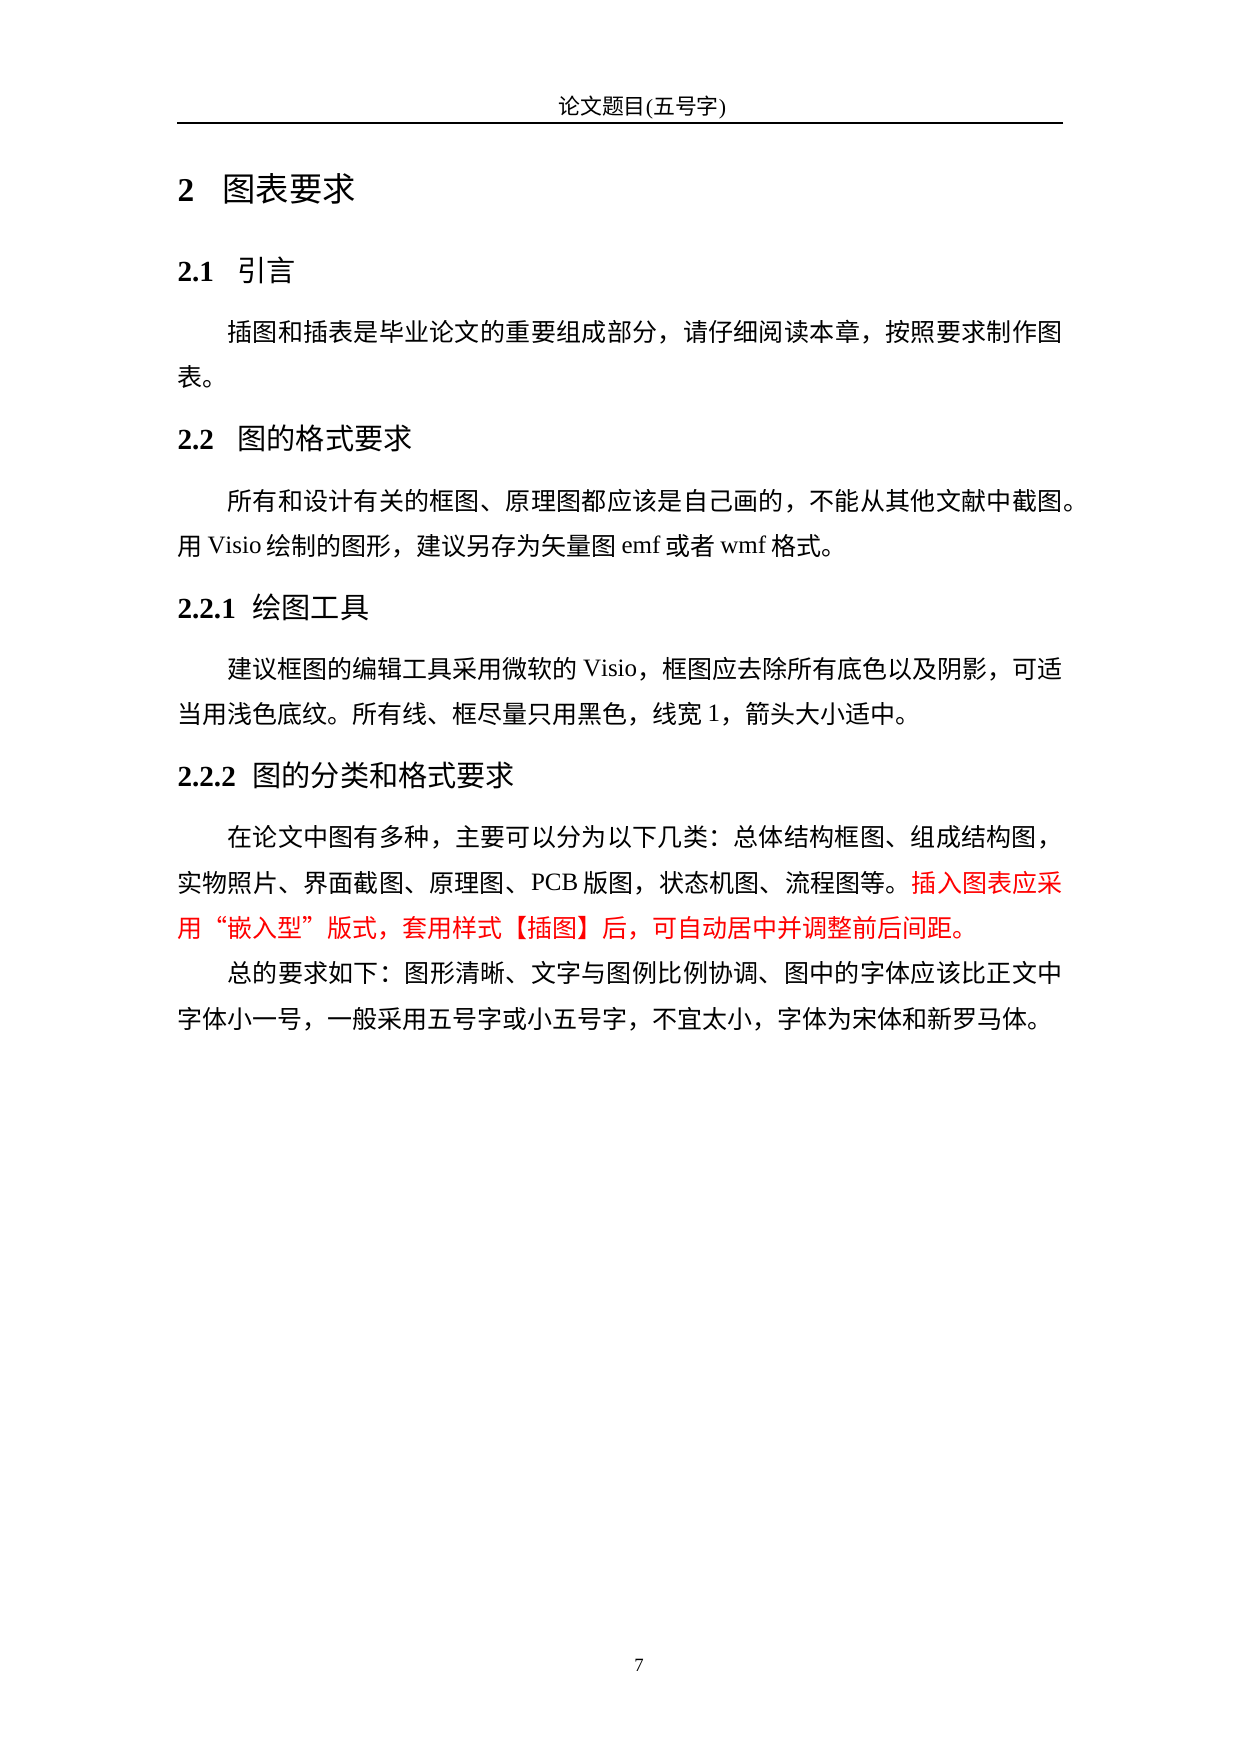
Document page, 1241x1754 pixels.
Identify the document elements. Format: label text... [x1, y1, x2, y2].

text 总的要求如下：图形清晰、文字与图例比例协调、图中的字体应该比正文中字体小一号，一般采用五号字或小五号字，不宜太小，字体为宋体和新罗马体。 [177, 954, 1063, 1035]
text 在论文中图有多种，主要可以分为以下几类：总体结构框图、组成结构图，实物照片、界面截图、原理图、PCB版图，状态机图、流程图等。插入图表应采用“嵌入型”版式，套用样式【插图】后，可自动居中并调整前后间距。 [177, 818, 1063, 945]
subtitle 引言 [177, 247, 1063, 289]
text 所有和设计有关的框图、原理图都应该是自己画的，不能从其他文献中截图。用Visio绘制的图形，建议另存为矢量图emf或者wmf格式。 [177, 481, 1063, 563]
subtitle 图的格式要求 [177, 416, 1063, 458]
subtitle 图表要求 [177, 162, 1063, 211]
text 插图和插表是毕业论文的重要组成部分，请仔细阅读本章，按照要求制作图表。 [177, 313, 1063, 394]
subtitle 绘图工具 [177, 584, 1063, 626]
subtitle 图的分类和格式要求 [177, 753, 1063, 795]
text 建议框图的编辑工具采用微软的Visio，框图应去除所有底色以及阴影，可适当用浅色底纹。所有线、框尽量只用黑色，线宽1，箭头大小适中。 [177, 649, 1063, 731]
